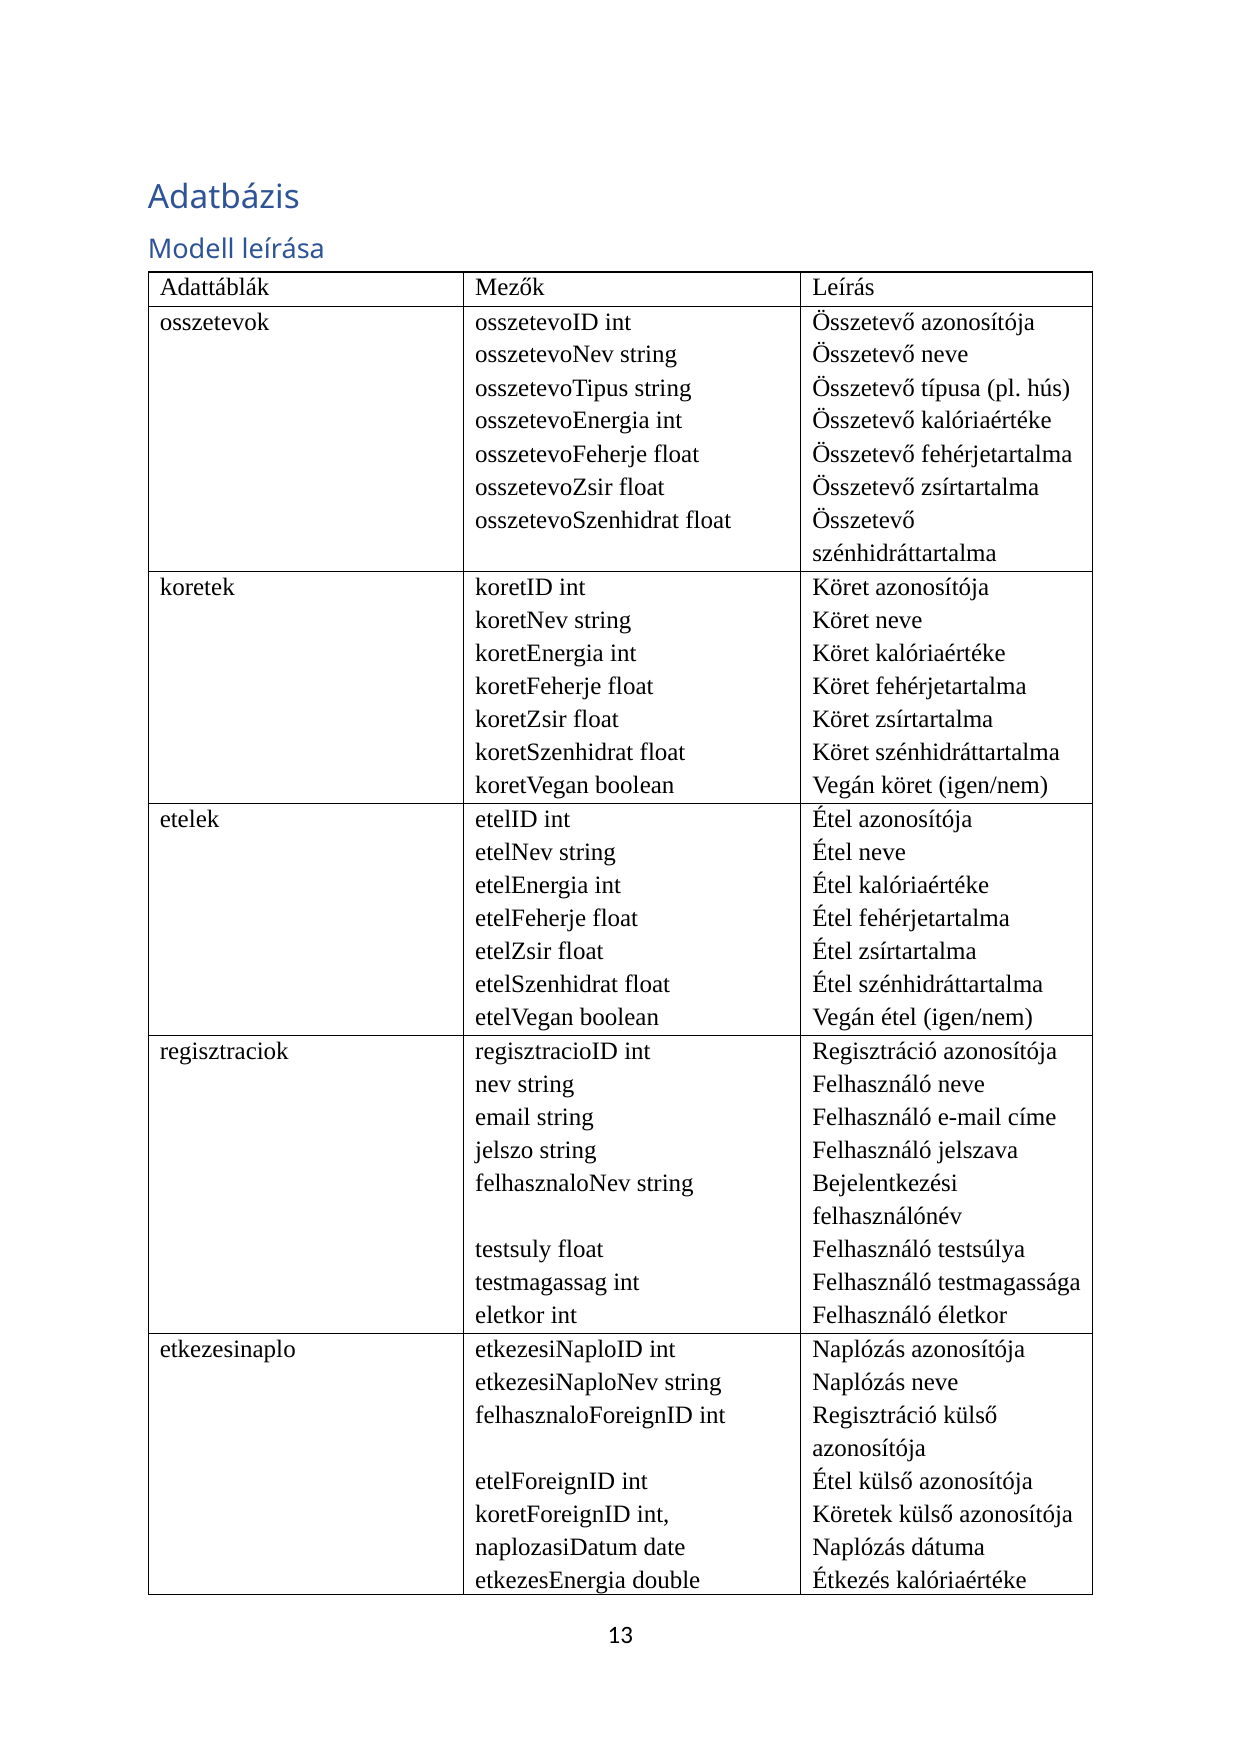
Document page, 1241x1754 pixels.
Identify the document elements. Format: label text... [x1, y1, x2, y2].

table_cell Regisztráció azonosítója Felhasználó neve Felhasználó e-mail címe Felhasználó jelszava Bejelentkezési felhasználónév Felhasználó testsúlya Felhasználó testmagassága Felhasználó életkor [801, 1036, 1092, 1333]
table_cell regisztracioID int nev string email string jelszo string felhasznaloNev string testsuly float testmagassag int eletkor int [464, 1036, 800, 1333]
table_cell etelek [149, 804, 463, 1035]
table_cell Összetevő azonosítója Összetevő neve Összetevő típusa (pl. hús) Összetevő kalóriaértéke Összetevő fehérjetartalma Összetevő zsírtartalma Összetevő szénhidráttartalma [801, 307, 1092, 571]
table_cell etkezesinaplo [149, 1334, 463, 1594]
table_cell etelID int etelNev string etelEnergia int etelFeherje float etelZsir float etelSzenhidrat float etelVegan boolean [464, 804, 800, 1035]
table_header Mezők [464, 273, 800, 306]
table_cell koretID int koretNev string koretEnergia int koretFeherje float koretZsir float koretSzenhidrat float koretVegan boolean [464, 572, 800, 803]
subtitle Modell leírása [148, 229, 1092, 266]
table_header Adattáblák [149, 273, 463, 306]
table_cell Köret azonosítója Köret neve Köret kalóriaértéke Köret fehérjetartalma Köret zsírtartalma Köret szénhidráttartalma Vegán köret (igen/nem) [801, 572, 1092, 803]
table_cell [464, 1334, 800, 1594]
table_cell osszetevok [149, 307, 463, 571]
table_cell regisztraciok [149, 1036, 463, 1333]
table_header Leírás [801, 273, 1092, 306]
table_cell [801, 1334, 1092, 1594]
table_cell osszetevoID int osszetevoNev string osszetevoTipus string osszetevoEnergia int osszetevoFeherje float osszetevoZsir float osszetevoSzenhidrat float [464, 307, 800, 571]
table_cell Étel azonosítója Étel neve Étel kalóriaértéke Étel fehérjetartalma Étel zsírtartalma Étel szénhidráttartalma Vegán étel (igen/nem) [801, 804, 1092, 1035]
subtitle Adatbázis [148, 173, 1092, 218]
table_cell koretek [149, 572, 463, 803]
